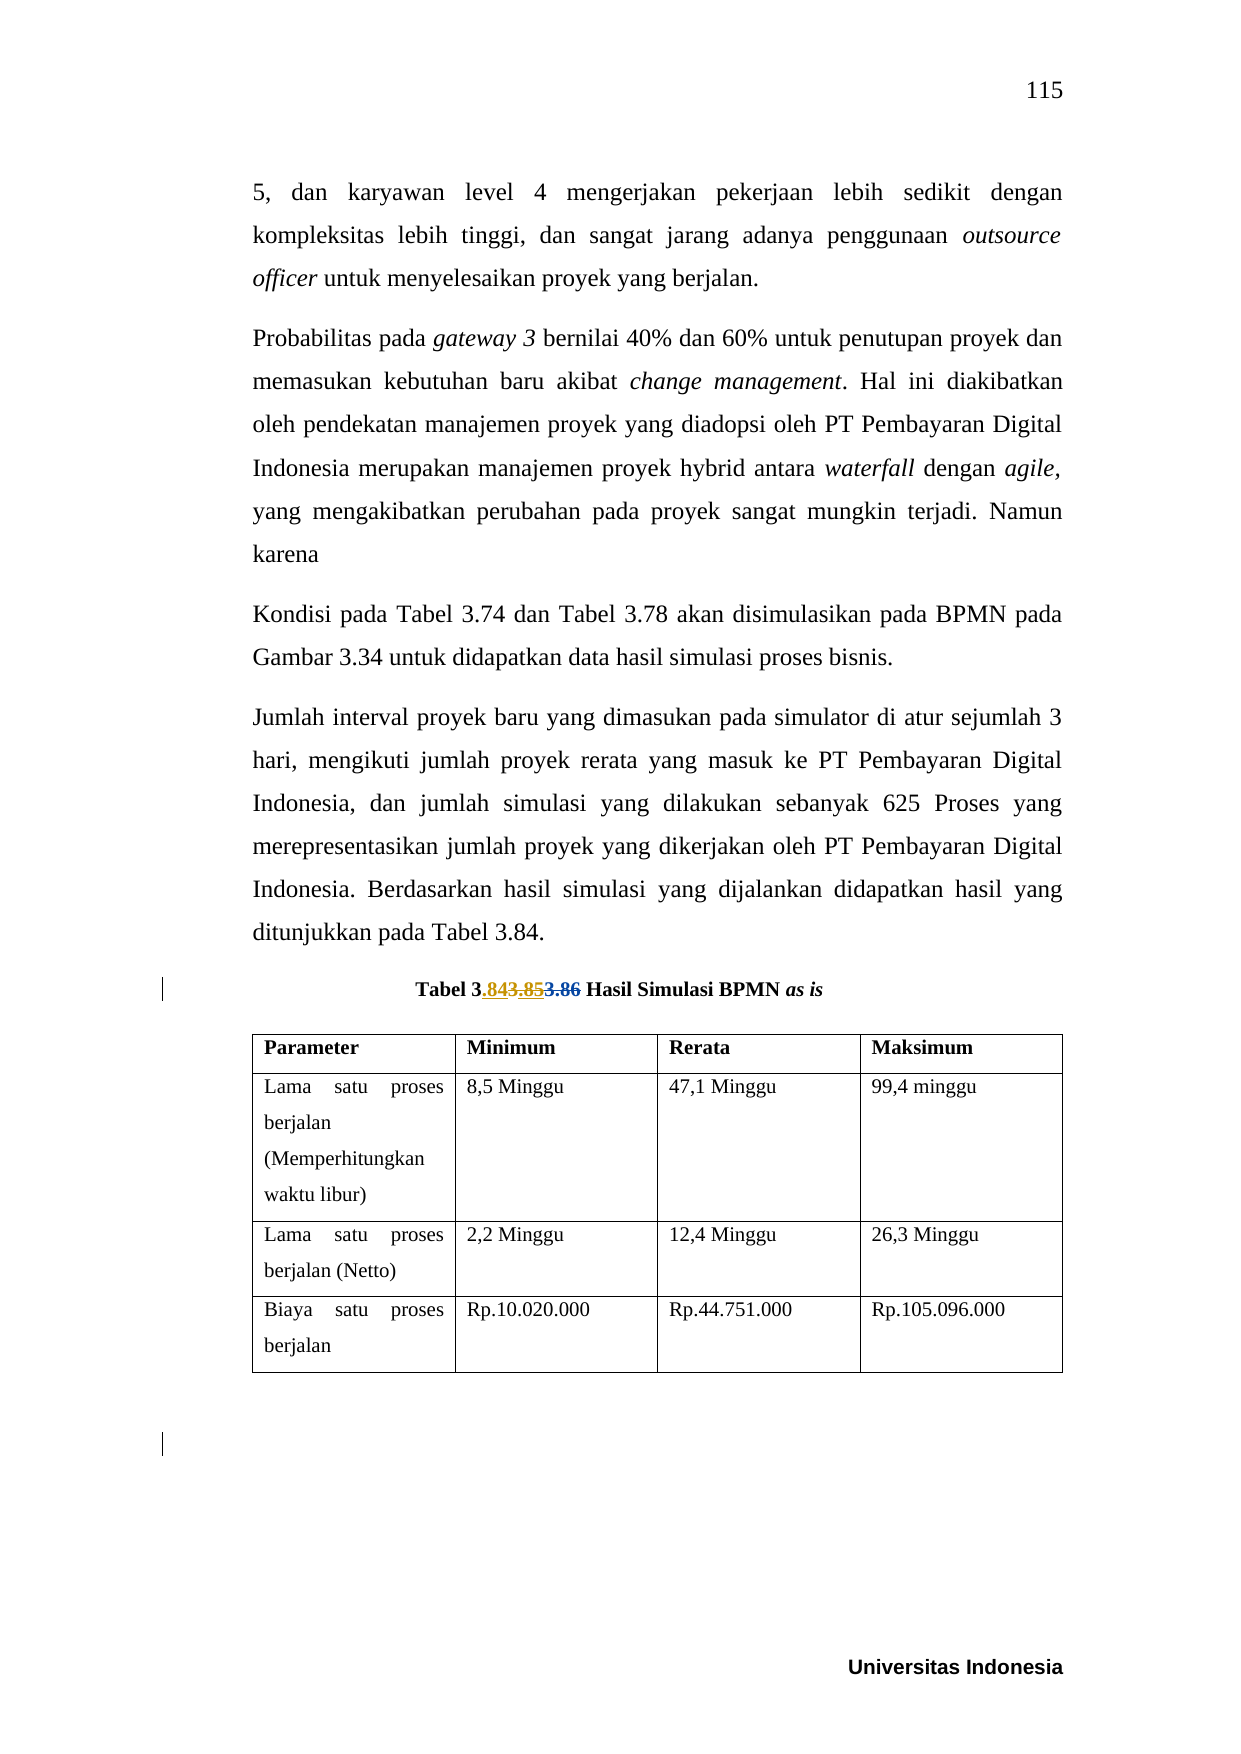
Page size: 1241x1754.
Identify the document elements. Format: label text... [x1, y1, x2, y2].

table_cell Lama satu proses berjalan (Netto) [253, 1222, 455, 1296]
table_cell Biaya satu proses berjalan [253, 1297, 455, 1372]
table_cell Rp.10.020.000 [456, 1297, 657, 1372]
table_cell 8,5 Minggu [456, 1074, 657, 1221]
text Jumlah interval proyek baru yang dimasukan pada simulator di atur sejumlah 3 hari, mengikuti jumlah proyek rerata yang masuk ke PT Pembayaran Digital Indonesia, dan jumlah simulasi yang dilakukan sebanyak 625 Proses yang merepresentasikan jumlah proyek yang dikerjakan oleh PT Pembayaran Digital Indonesia. Berdasarkan hasil simulasi yang dijalankan didapatkan hasil yang ditunjukkan pada . [252, 702, 1063, 946]
table_header Minimum [456, 1035, 657, 1073]
table_cell 12,4 Minggu [658, 1222, 860, 1296]
table_cell 99,4 minggu [861, 1074, 1062, 1221]
table_cell Rp.105.096.000 [861, 1297, 1062, 1372]
table_cell Lama satu proses berjalan (Memperhitungkan waktu libur) [253, 1074, 455, 1221]
table_cell 2,2 Minggu [456, 1222, 657, 1296]
table_header Parameter [253, 1035, 455, 1073]
text Tabel 3 Hasil Simulasi BPMN as is [177, 977, 1063, 1001]
table_header Rerata [658, 1035, 860, 1073]
text Kondisi pada dan akan disimulasikan pada BPMN pada Gambar 3.20 untuk didapatkan data hasil simulasi proses bisnis. [252, 599, 1063, 671]
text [252, 177, 1063, 292]
table_header Maksimum [861, 1035, 1062, 1073]
table_cell 26,3 Minggu [861, 1222, 1062, 1296]
text Probabilitas pada gateway 3 bernilai 40% dan 60% untuk penutupan proyek dan memasukan kebutuhan baru akibat change management. Hal ini diakibatkan oleh pendekatan manajemen proyek yang diadopsi oleh PT Pembayaran Digital Indonesia merupakan manajemen proyek hybrid antara waterfall dengan agile, yang mengakibatkan perubahan pada proyek sangat mungkin terjadi. Namun karena [252, 323, 1063, 568]
table_cell Rp.44.751.000 [658, 1297, 860, 1372]
table_cell 47,1 Minggu [658, 1074, 860, 1221]
